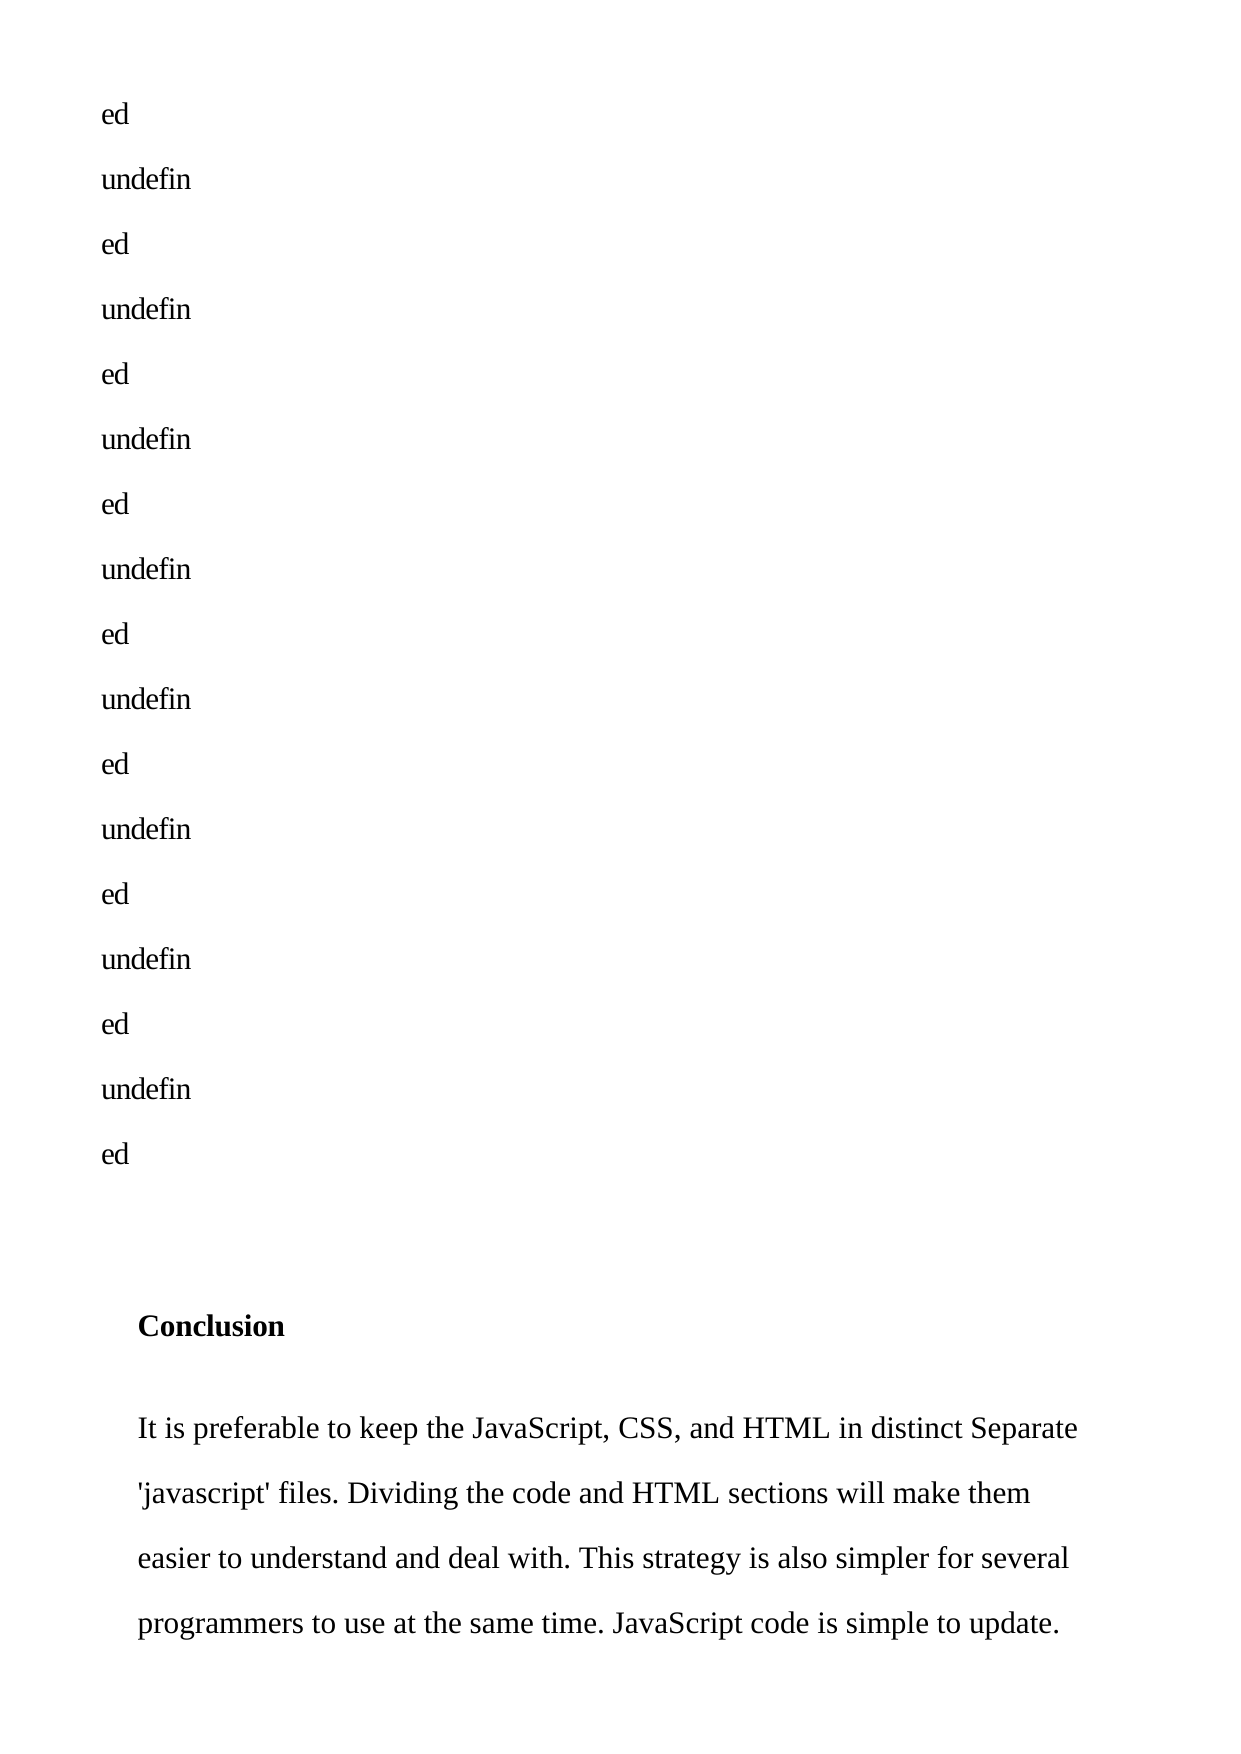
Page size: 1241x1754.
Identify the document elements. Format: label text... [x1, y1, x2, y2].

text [101, 81, 195, 1186]
text Conclusion [137, 1293, 1165, 1358]
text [137, 1395, 1099, 1655]
